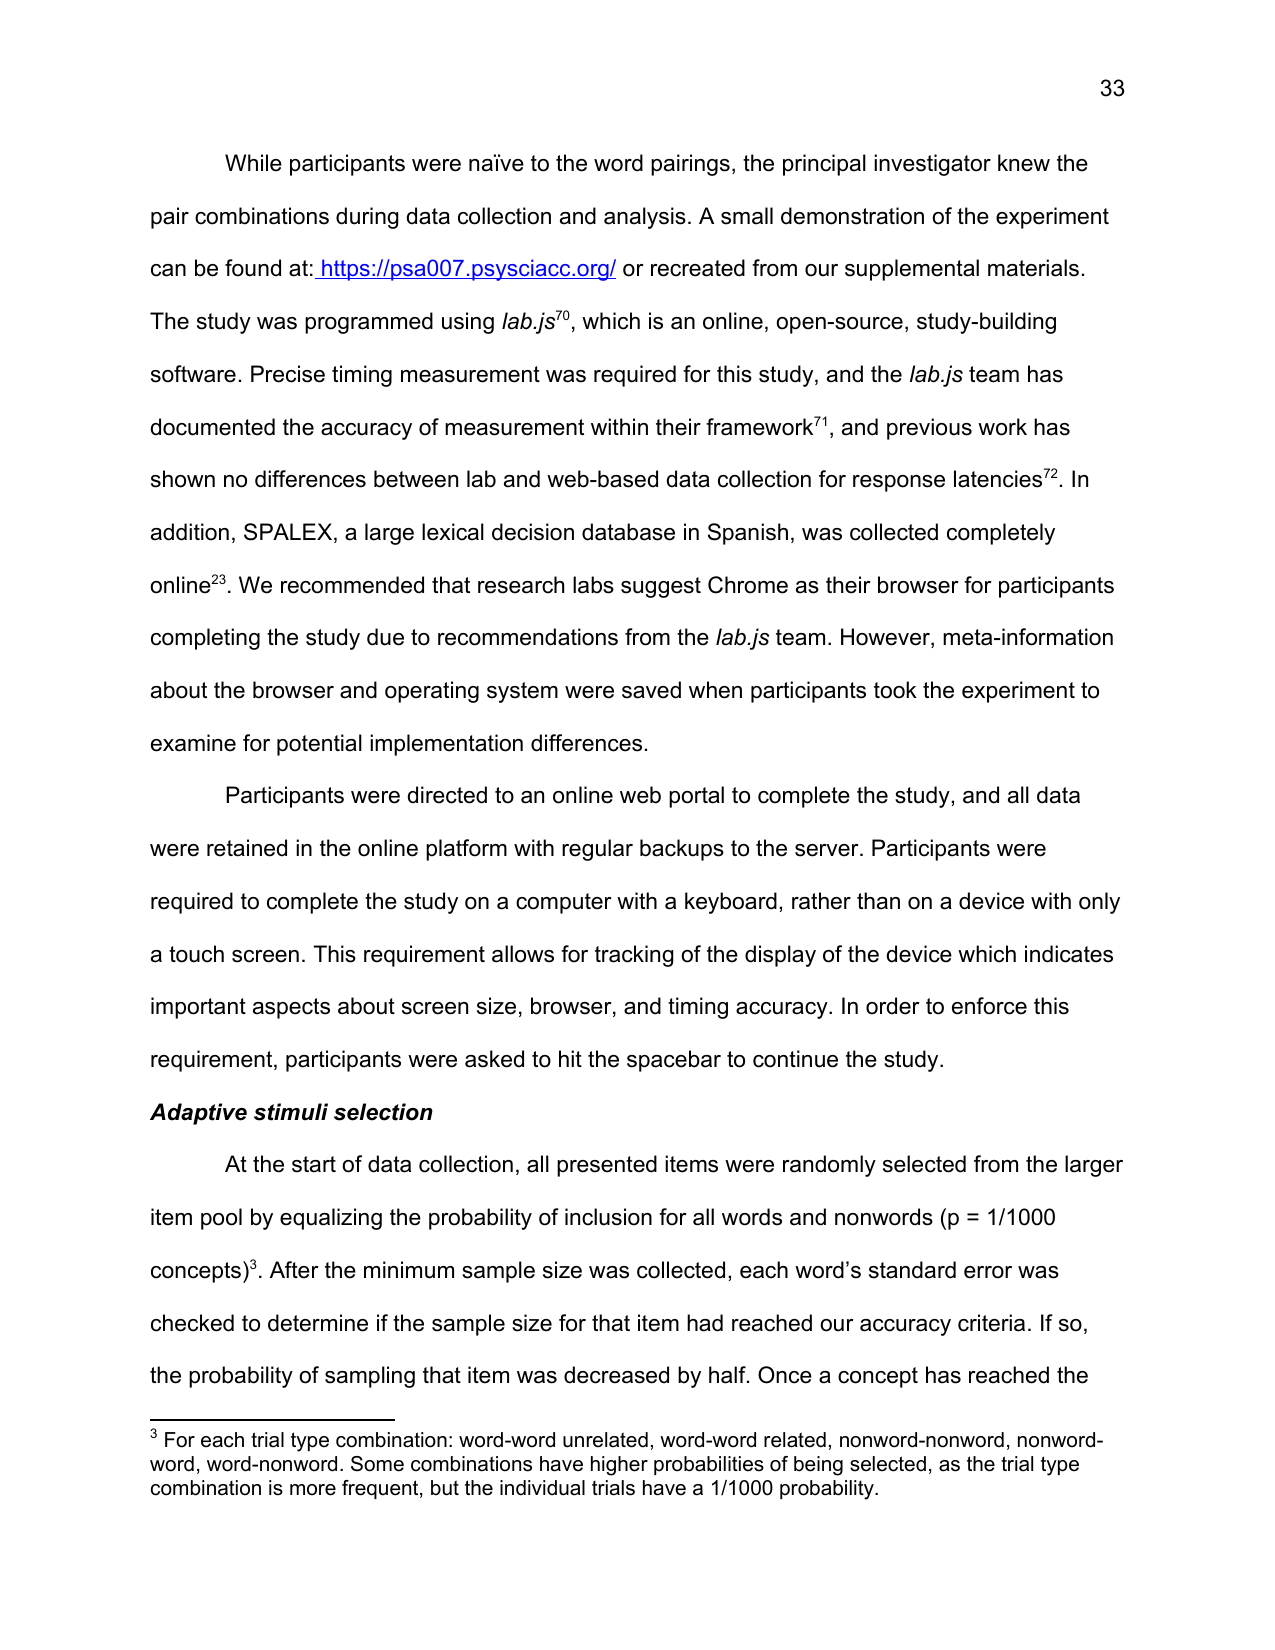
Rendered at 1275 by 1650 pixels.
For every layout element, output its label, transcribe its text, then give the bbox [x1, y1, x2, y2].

text Participants were directed to an online web portal to complete the study, and all data were retained in the online platform with regular backups to the server. Participants were required to complete the study on a computer with a keyboard, rather than on a device with only a touch screen. This requirement allows for tracking of the display of the device which indicates important aspects about screen size, browser, and timing accuracy. In order to enforce this requirement, participants were asked to hit the spacebar to continue the study. [150, 782, 1125, 1072]
text While participants were naïve to the word pairings, the principal investigator knew the pair combinations during data collection and analysis. A small demonstration of the experiment can be found at: https://psa007.psysciacc.org/ or recreated from our supplemental materials. The study was programmed using lab.js70, which is an online, open-source, study-building software. Precise timing measurement was required for this study, and the lab.js team has documented the accuracy of measurement within their framework71, and previous work has shown no differences between lab and web-based data collection for response latencies72. In addition, SPALEX, a large lexical decision database in Spanish, was collected completely online23. We recommended that research labs suggest Chrome as their browser for participants completing the study due to recommendations from the lab.js team. However, meta-information about the browser and operating system were saved when participants took the experiment to examine for potential implementation differences. [150, 150, 1125, 756]
text Adaptive stimuli selection [150, 1099, 1125, 1125]
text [150, 1151, 1125, 1389]
